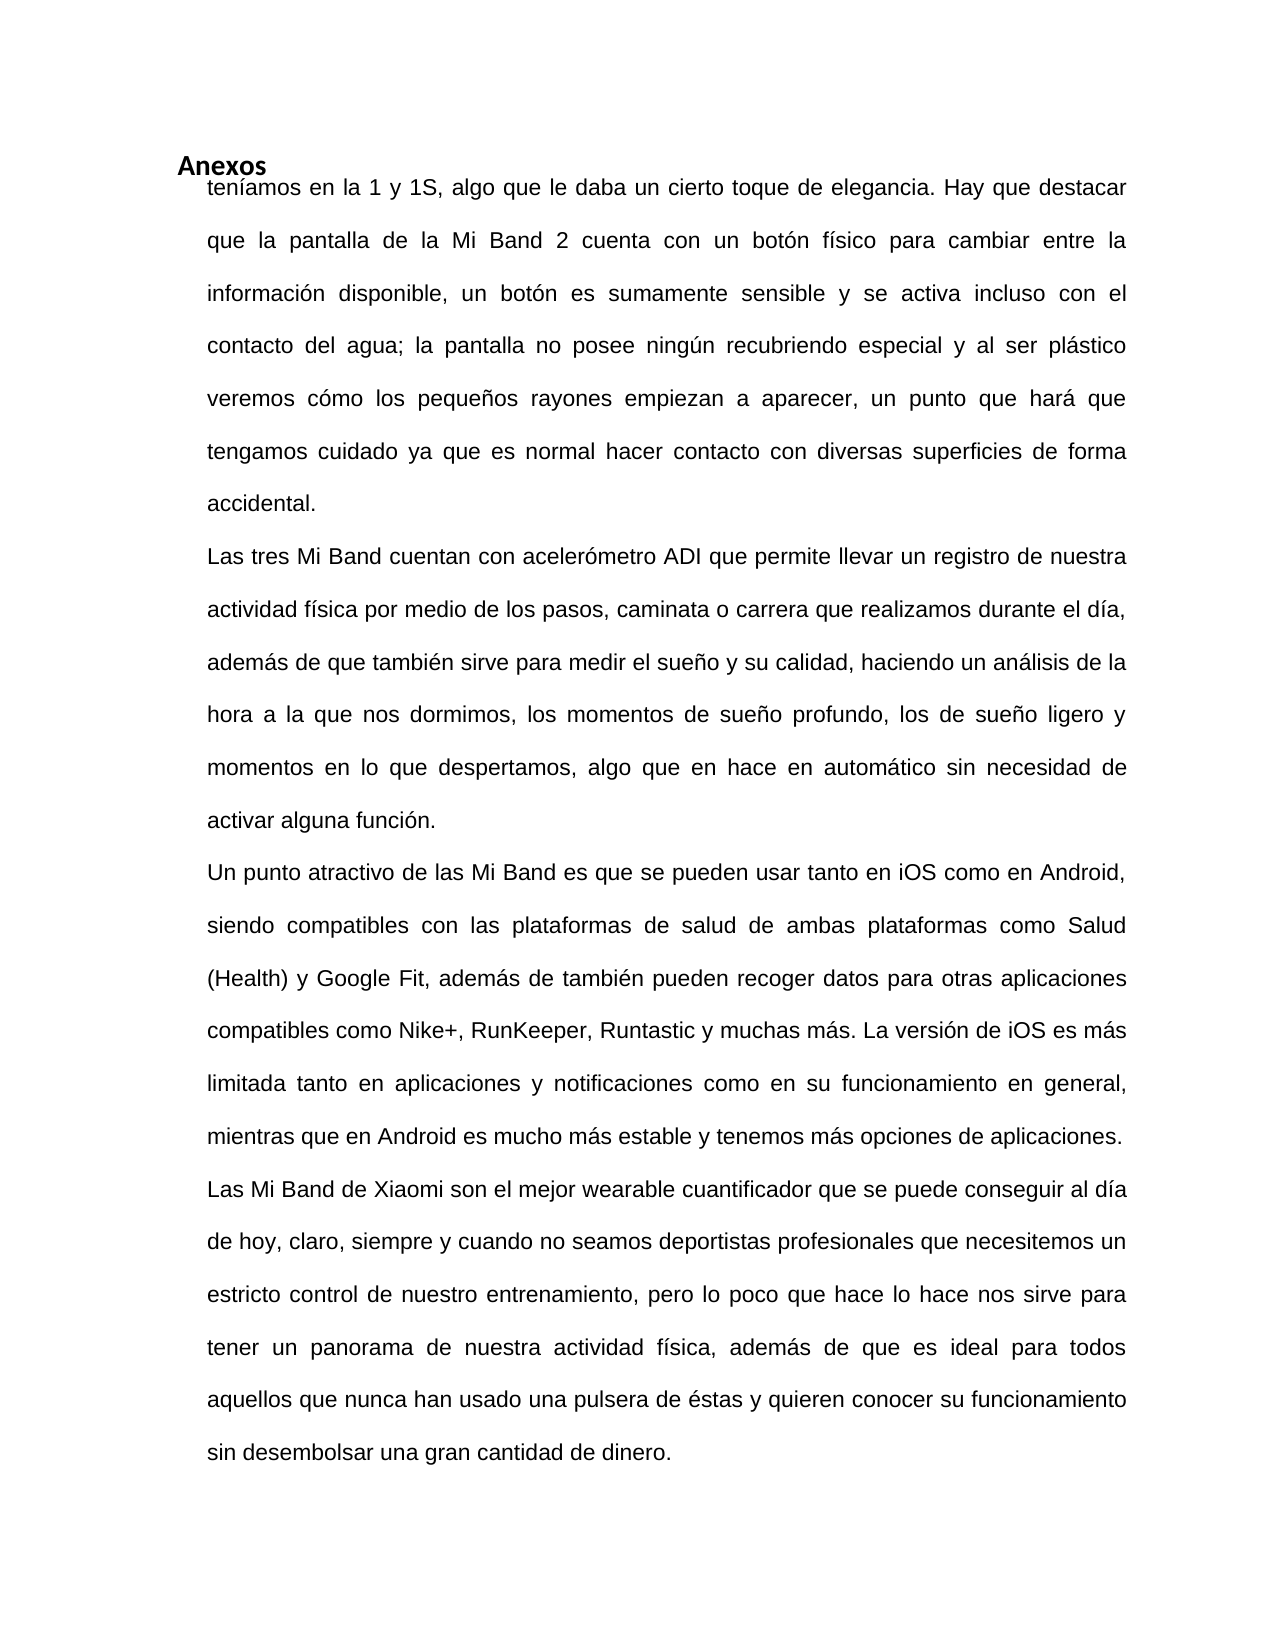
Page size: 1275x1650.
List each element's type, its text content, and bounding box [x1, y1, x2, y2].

text Las tres Mi Band cuentan con acelerómetro ADI que permite llevar un registro de nuestra actividad física por medio de los pasos, caminata o carrera que realizamos durante el día, además de que también sirve para medir el sueño y su calidad, haciendo un análisis de la hora a la que nos dormimos, los momentos de sueño profundo, los de sueño ligero y momentos en lo que despertamos, algo que en hace en automático sin necesidad de activar alguna función. [207, 543, 1127, 833]
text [207, 174, 1127, 517]
text Un punto atractivo de las Mi Band es que se pueden usar tanto en iOS como en Android, siendo compatibles con las plataformas de salud de ambas plataformas como Salud (Health) y Google Fit, además de también pueden recoger datos para otras aplicaciones compatibles como Nike+, RunKeeper, Runtastic y muchas más. La versión de iOS es más limitada tanto en aplicaciones y notificaciones como en su funcionamiento en general, mientras que en Android es mucho más estable y tenemos más opciones de aplicaciones. [207, 859, 1127, 1149]
text Las Mi Band de Xiaomi son el mejor wearable cuantificador que se puede conseguir al día de hoy, claro, siempre y cuando no seamos deportistas profesionales que necesitemos un estricto control de nuestro entrenamiento, pero lo poco que hace lo hace nos sirve para tener un panorama de nuestra actividad física, además de que es ideal para todos aquellos que nunca han usado una pulsera de éstas y quieren conocer su funcionamiento sin desembolsar una gran cantidad de dinero. [207, 1176, 1127, 1466]
